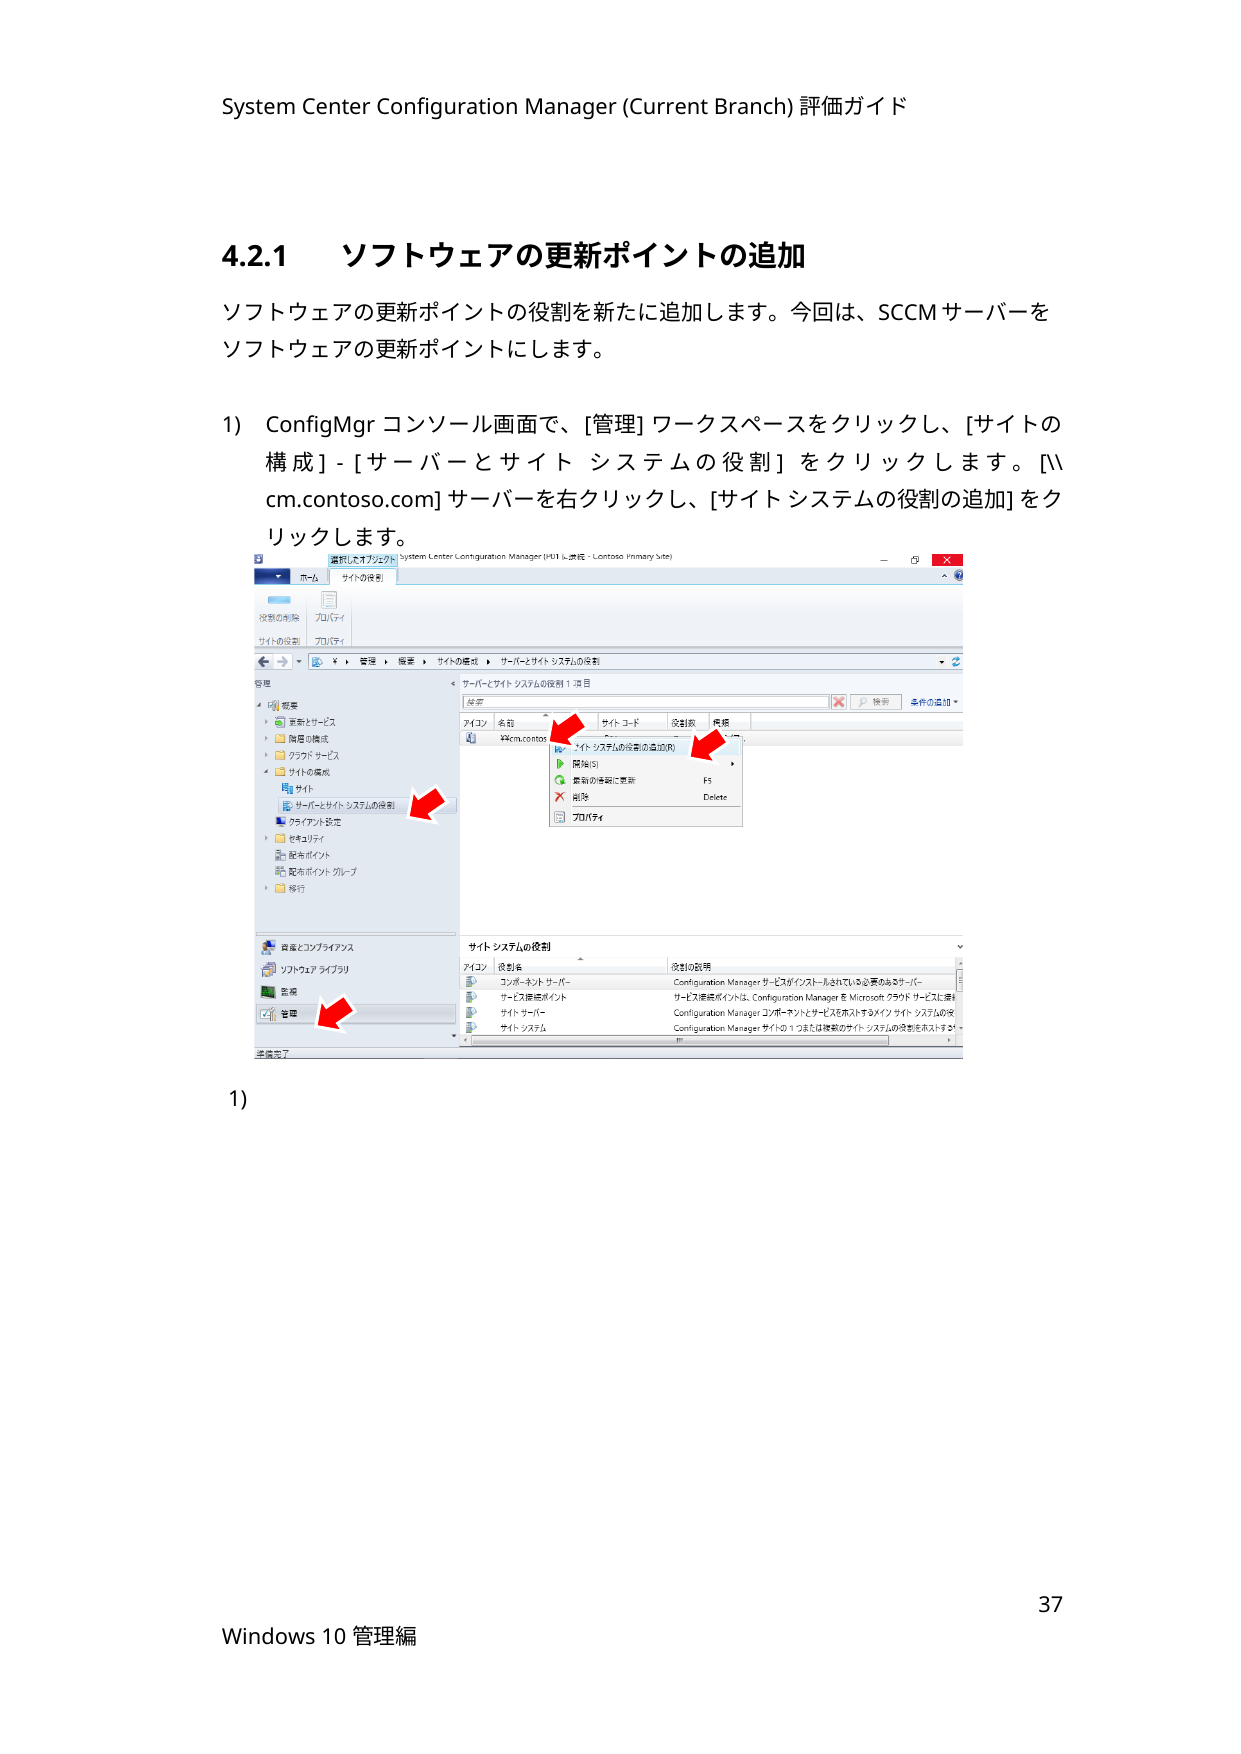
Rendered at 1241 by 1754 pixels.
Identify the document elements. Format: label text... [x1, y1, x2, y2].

text ソフトウェアの更新ポイントの役割を新たに追加します。今回は、SCCMサーバーをソフトウェアの更新ポイントにします。 [222, 292, 1063, 367]
list ConfigMgr コンソール画面で、[管理] ワークスペースをクリックし、[サイトの構成] - [サーバーとサイト システムの役割] をクリックします。[\\cm.contoso.com] サーバーを右クリックし、[サイト システムの役割の追加] をクリックします。 [222, 404, 1063, 554]
picture [254, 554, 963, 1059]
subtitle ソフトウェアの更新ポイントの追加 [222, 217, 1063, 292]
